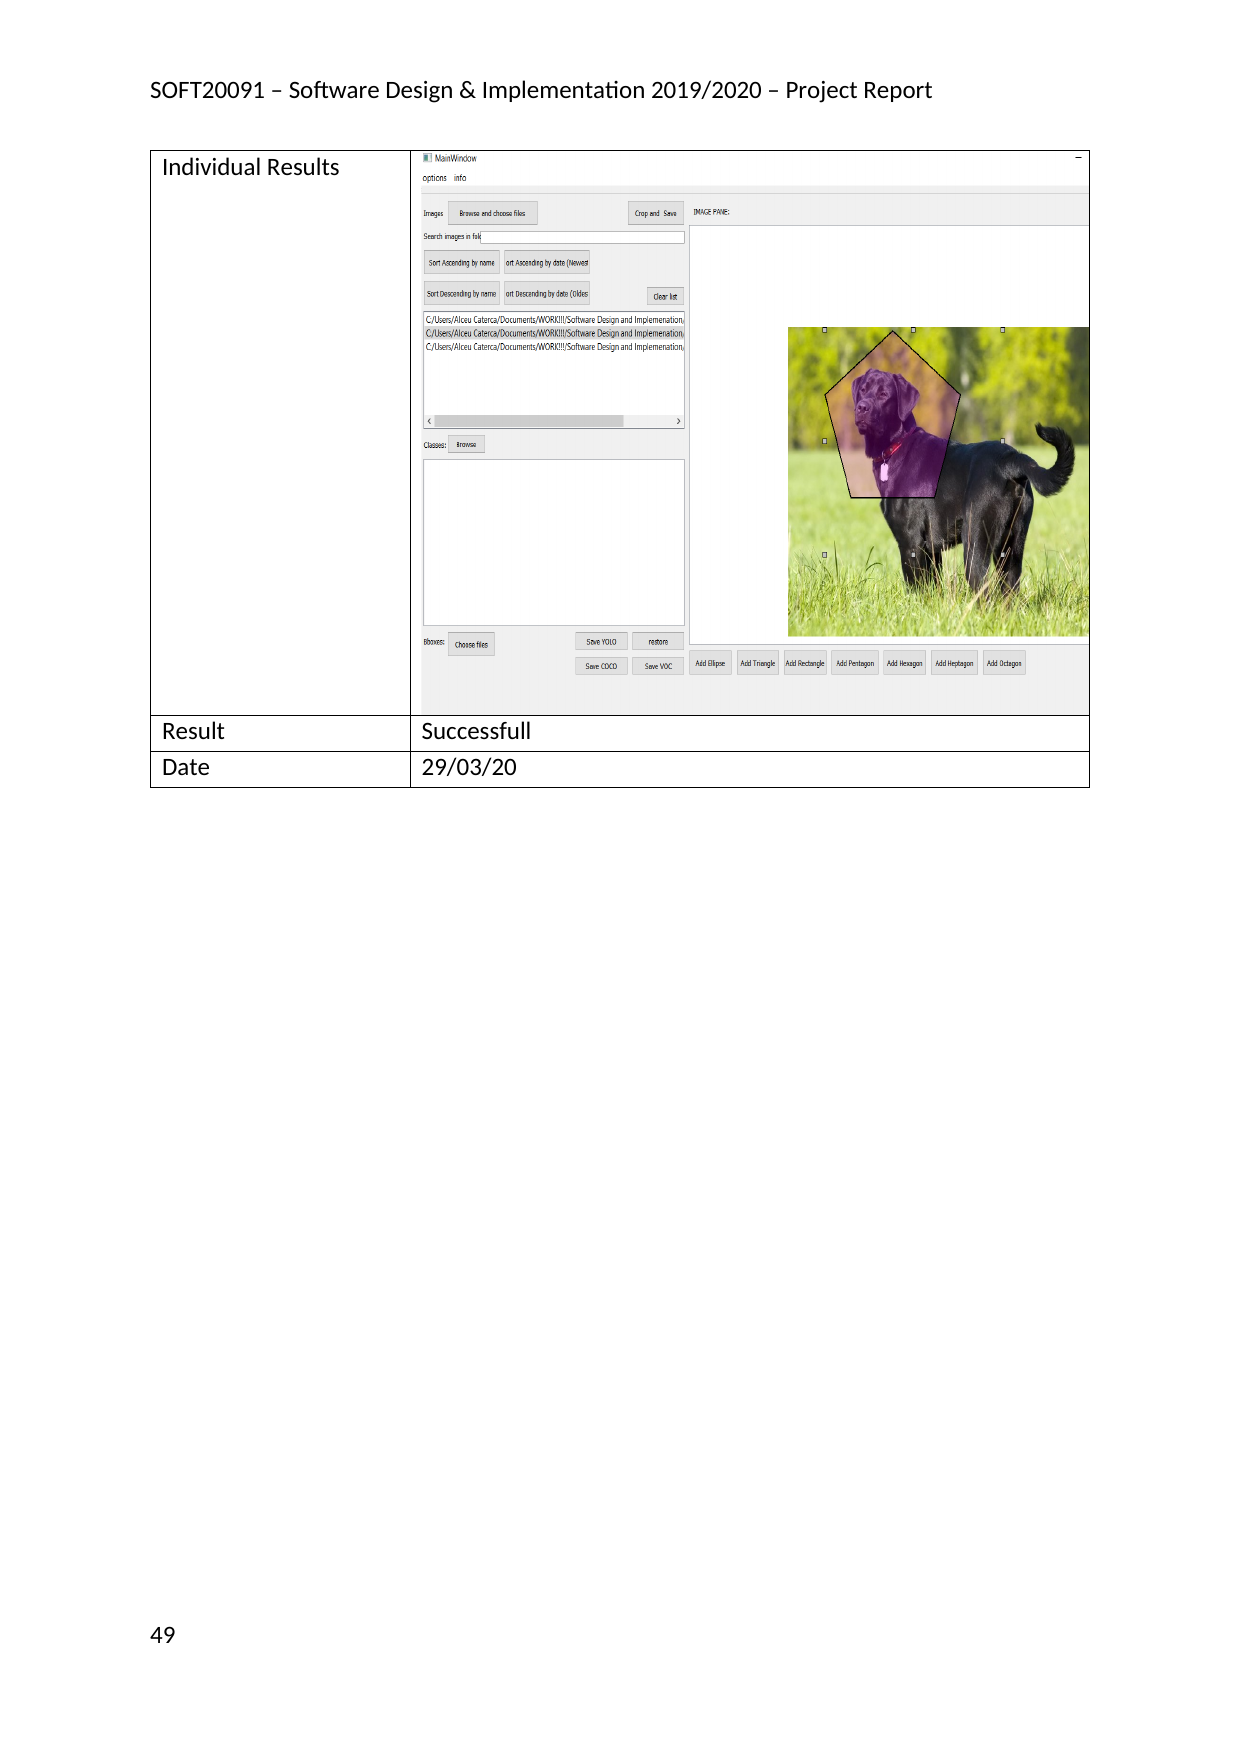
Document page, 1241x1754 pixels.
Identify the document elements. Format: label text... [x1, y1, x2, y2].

table_cell [411, 151, 421, 714]
table_cell 29/03/20 [411, 752, 1089, 787]
table_cell Individual Results [151, 151, 410, 714]
picture [421, 151, 1089, 715]
table_cell Date [151, 752, 410, 787]
table_cell Successfull [411, 716, 1089, 751]
table_cell Result [151, 716, 410, 751]
